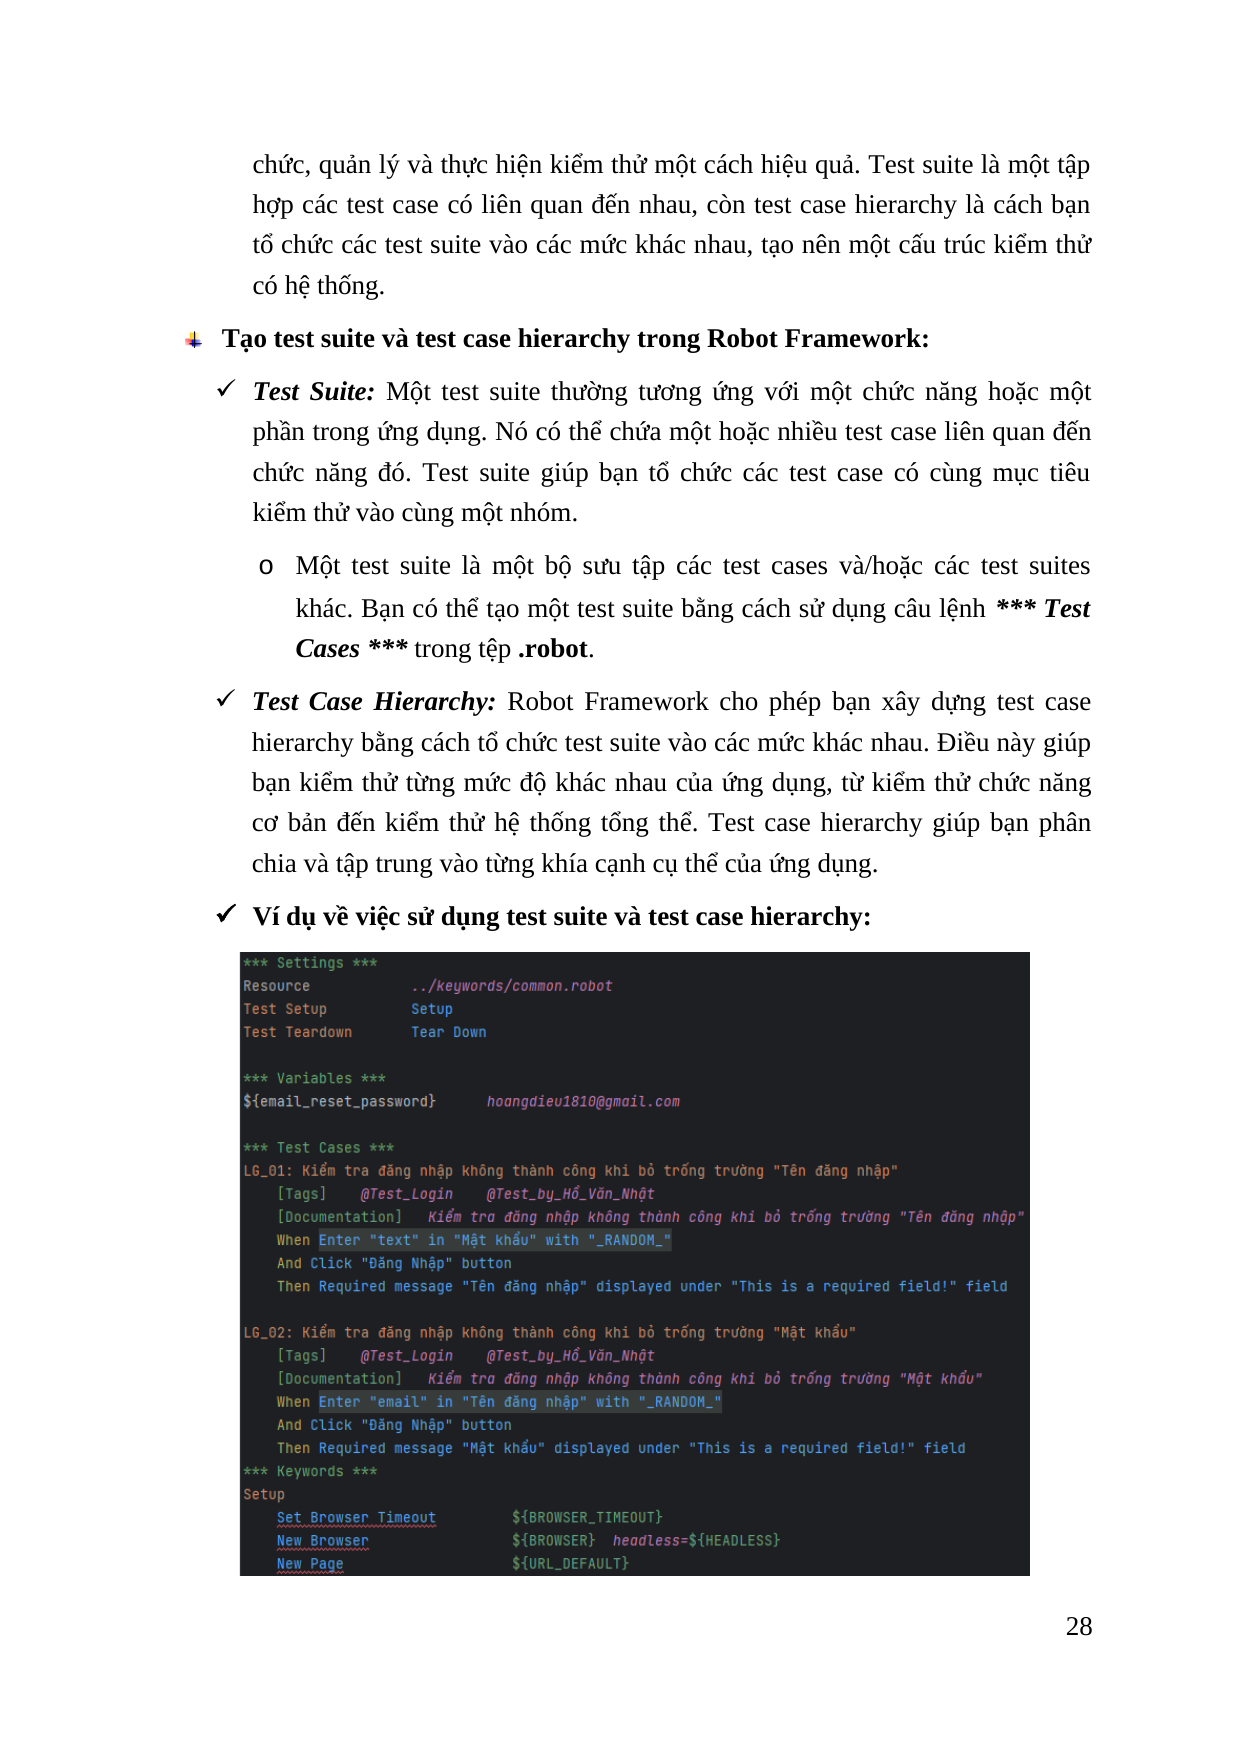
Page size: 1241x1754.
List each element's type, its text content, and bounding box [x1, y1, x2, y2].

picture [185, 330, 202, 348]
picture [239, 952, 1030, 1576]
list Test Case Hierarchy: Robot Framework cho phép bạn xây dựng test case hierarchy bằng cách tổ chức test suite vào các mức khác nhau. Điều này giúp bạn kiểm thử từng mức độ khác nhau của ứng dụng, từ kiểm thử chức năng cơ bản đến kiểm thử hệ thống tổng thể. Test case hierarchy giúp bạn phân chia và tập trung vào từng khía cạnh cụ thể của ứng dụng. [214, 685, 1092, 878]
list Tạo test suite và test case hierarchy trong Robot Framework: [184, 322, 1092, 353]
list Ví dụ về việc sử dụng test suite và test case hierarchy: [215, 900, 1092, 931]
list Test Suite: Một test suite thường tương ứng với một chức năng hoặc một phần trong ứng dụng. Nó có thể chứa một hoặc nhiều test case liên quan đến chức năng đó. Test suite giúp bạn tổ chức các test case có cùng mục tiêu kiểm thử vào cùng một nhóm. [215, 375, 1092, 527]
list Một test suite là một bộ sưu tập các test cases và/hoặc các test suites khác. Bạn có thể tạo một test suite bằng cách sử dụng câu lệnh *** Test Cases *** trong tệp .robot. [258, 549, 1092, 663]
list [215, 148, 1092, 300]
